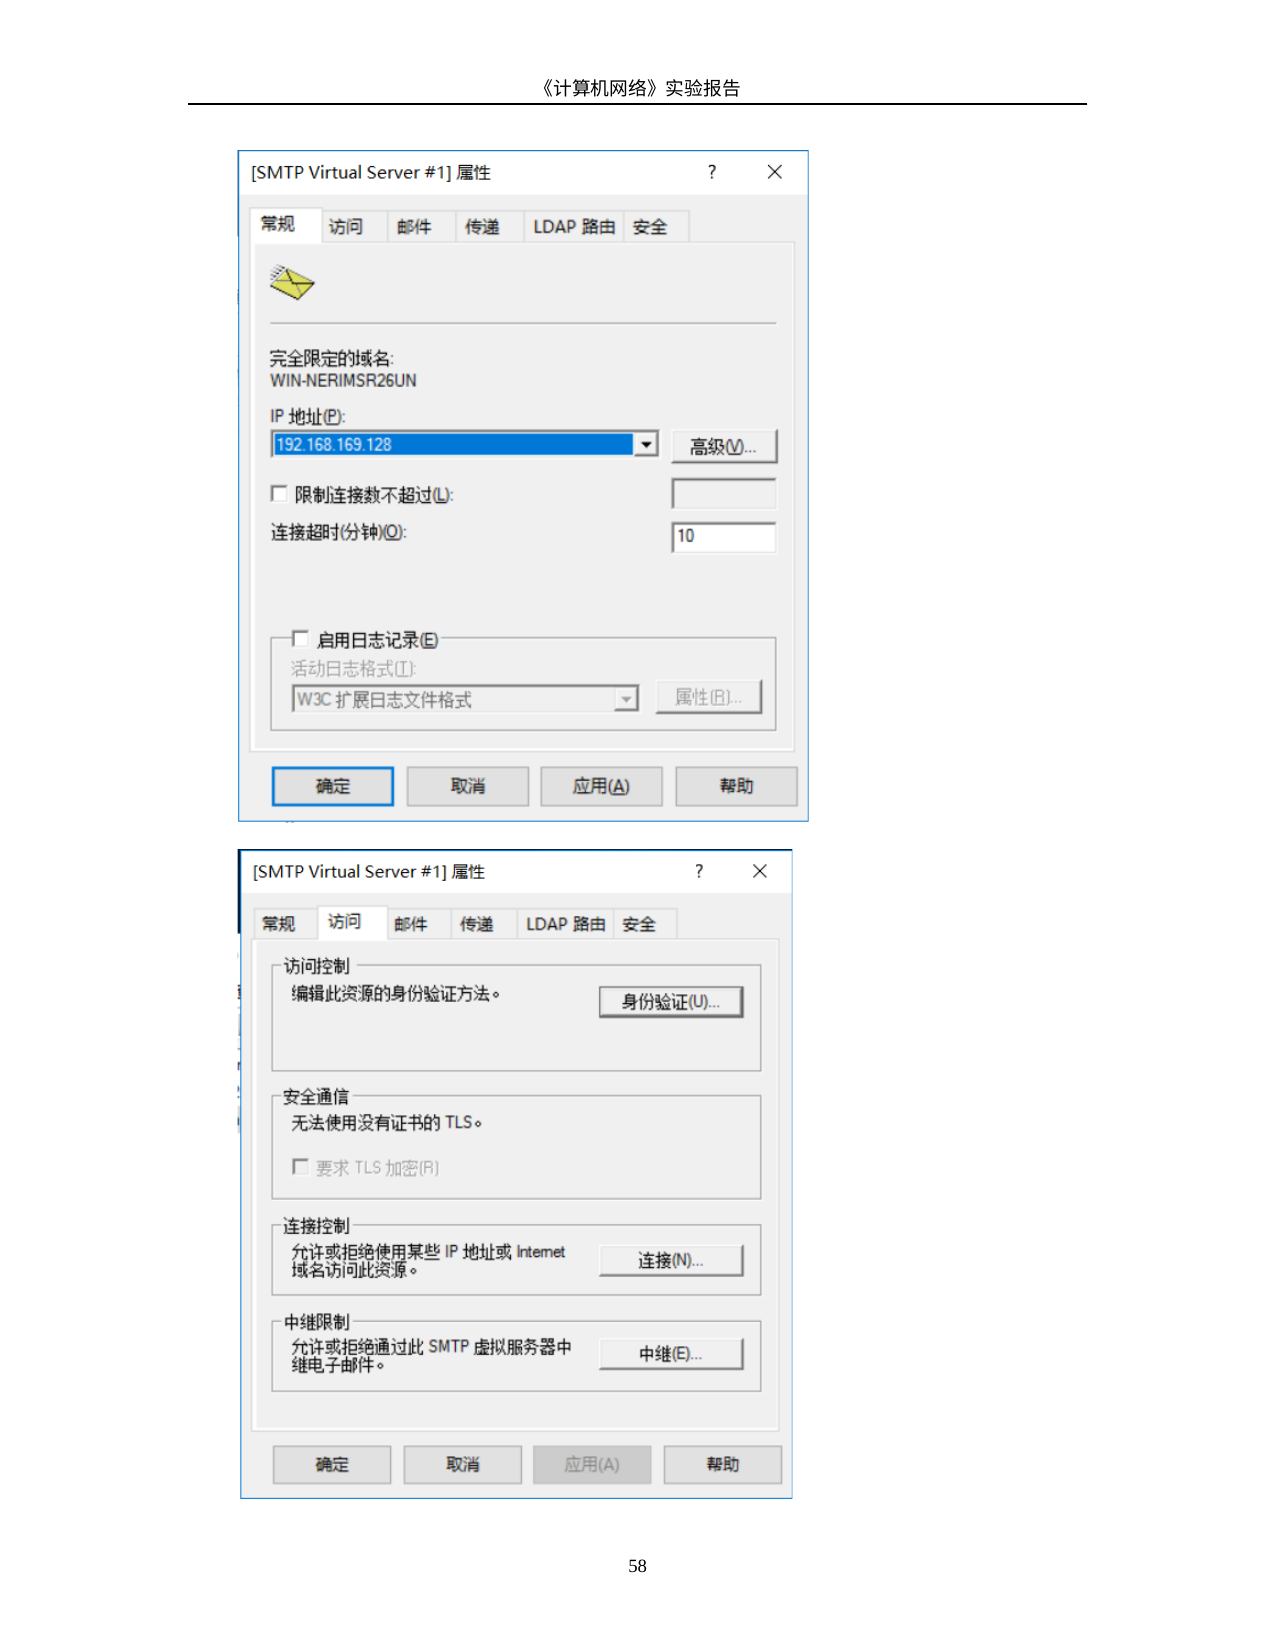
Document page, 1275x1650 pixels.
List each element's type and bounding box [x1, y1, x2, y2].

picture [237, 849, 793, 1499]
picture [237, 150, 809, 823]
